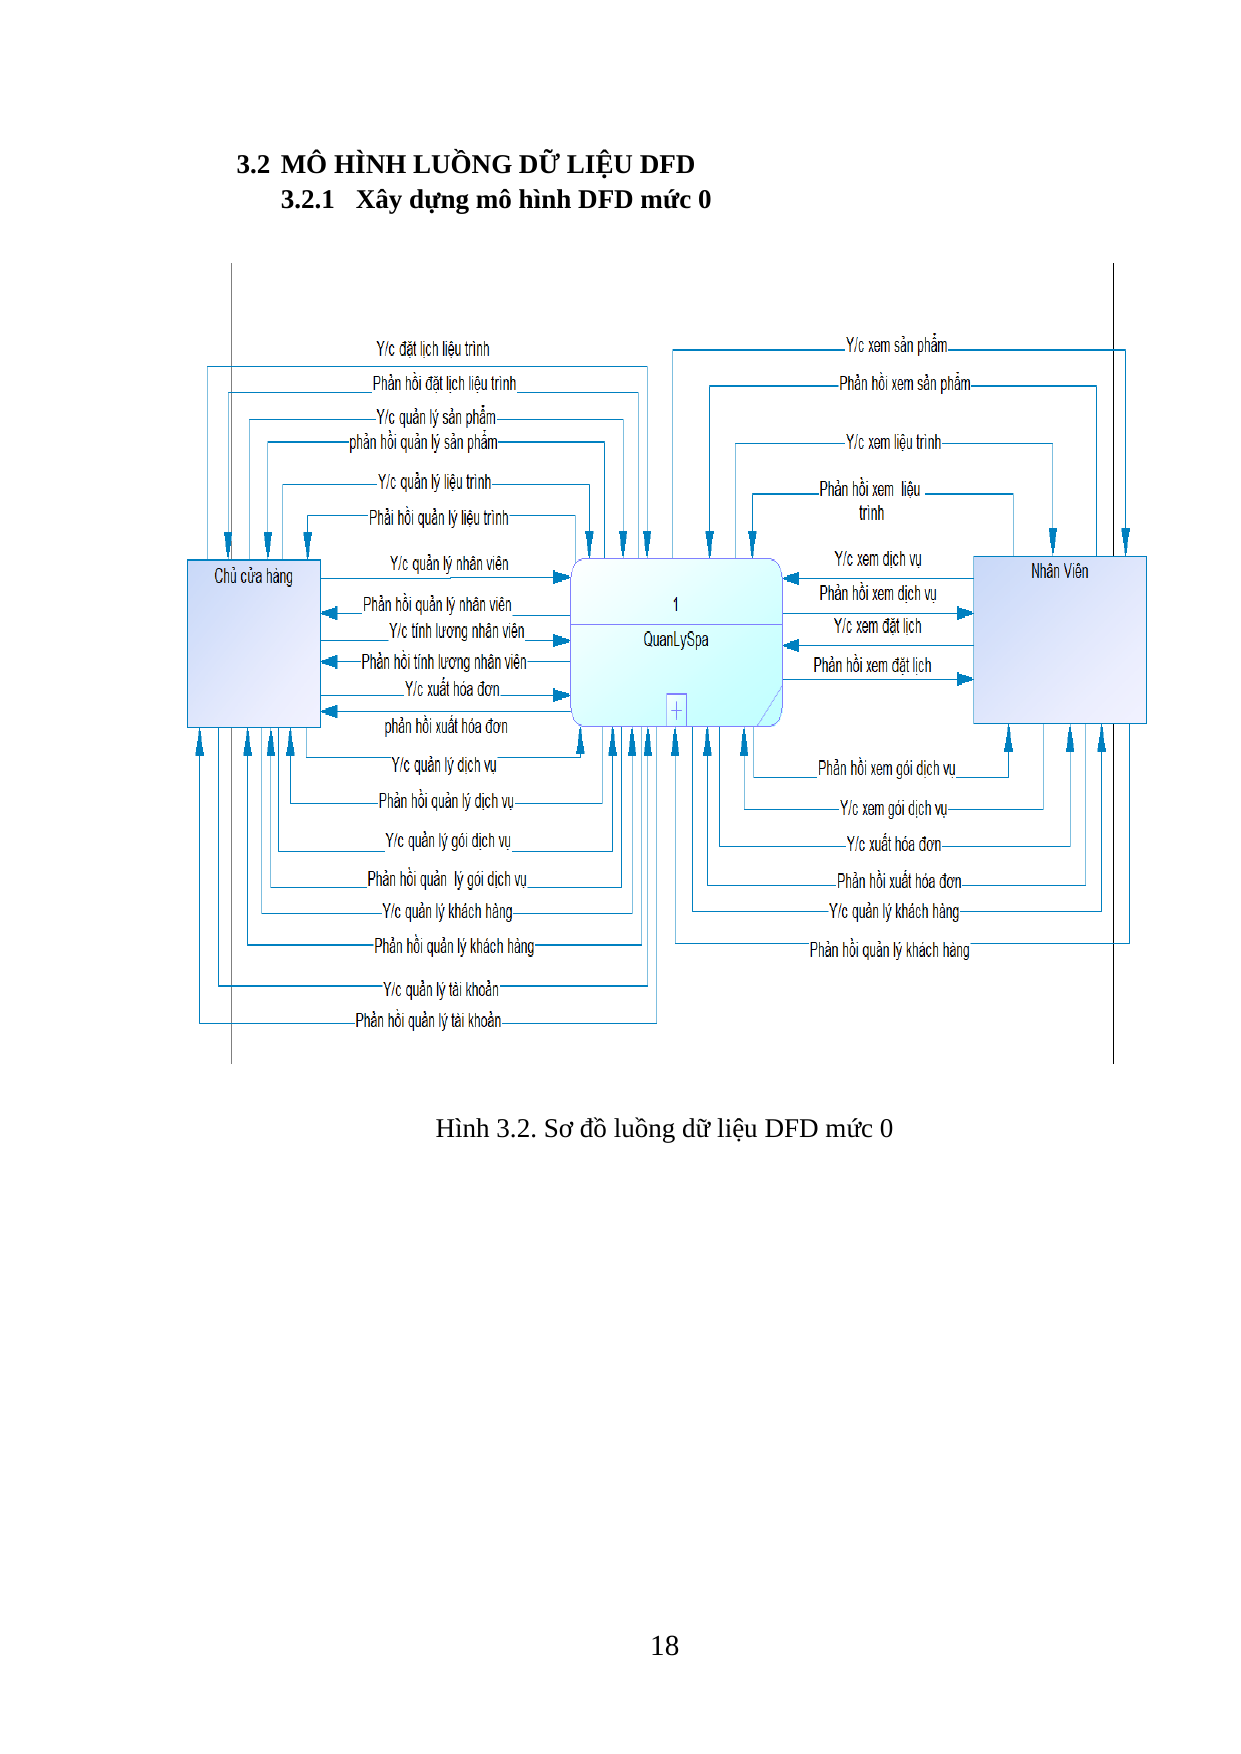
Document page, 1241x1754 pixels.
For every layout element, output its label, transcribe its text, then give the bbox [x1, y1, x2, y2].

list Xây dựng mô hình DFD mức 0 [281, 183, 1122, 214]
picture [153, 263, 1175, 1064]
list MÔ HÌNH LUỒNG DỮ LIỆU DFD [236, 148, 1122, 179]
text Hình 3.2. Sơ đồ luồng dữ liệu DFD mức 0 [207, 1112, 1122, 1143]
